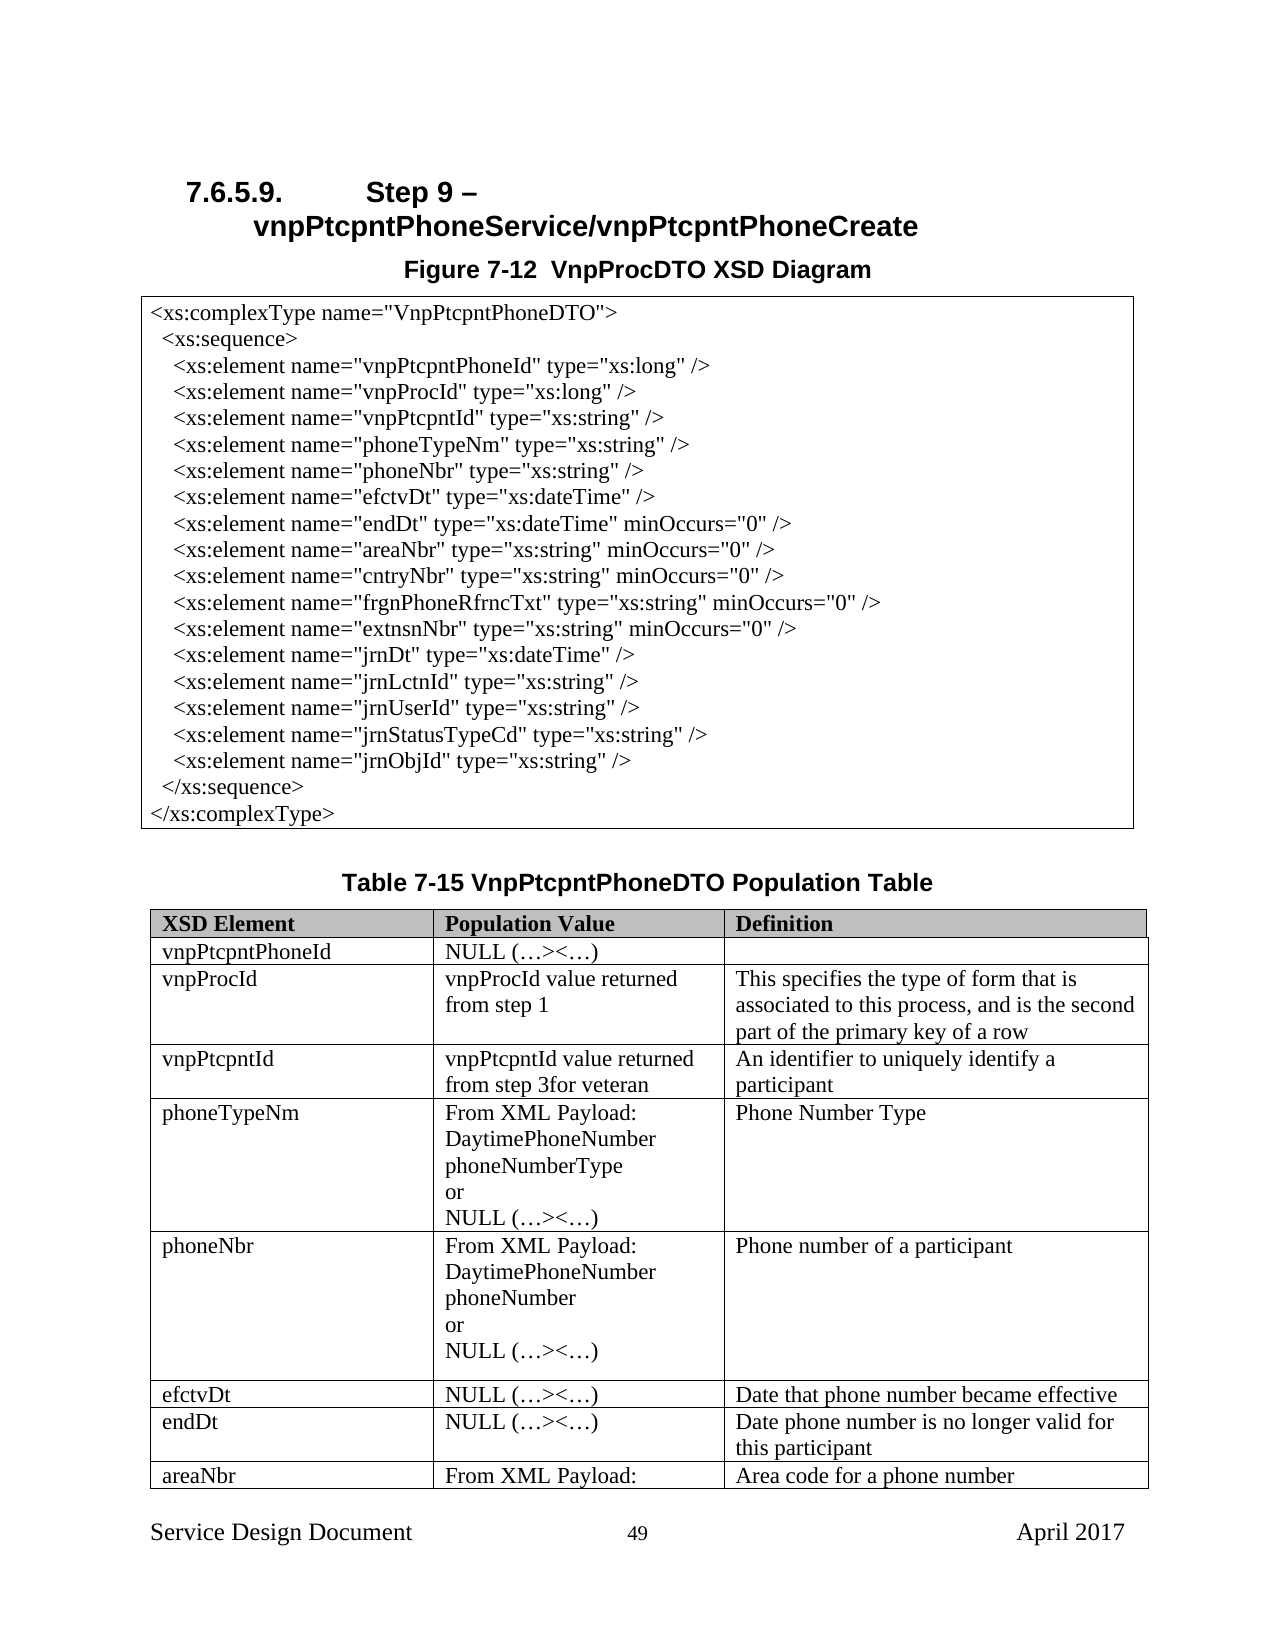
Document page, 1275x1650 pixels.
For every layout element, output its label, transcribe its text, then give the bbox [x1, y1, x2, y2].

table_cell areaNbr [151, 1462, 433, 1488]
table_cell From XML Payload: DaytimePhoneNumber phoneNumber or NULL (…><…) [434, 1232, 724, 1380]
text <xs:element name="efctvDt" type="xs:dateTime" /> [150, 483, 1125, 510]
text </xs:complexType> [142, 797, 1133, 828]
table_header Definition [725, 910, 1146, 937]
text <xs:sequence> [150, 325, 1125, 352]
text <xs:complexType name="VnpPtcpntPhoneDTO"> [142, 297, 1133, 325]
text <xs:element name="phoneNbr" type="xs:string" /> [150, 457, 1125, 483]
table_cell NULL (…><…) [434, 1408, 724, 1461]
table_cell [725, 938, 1148, 964]
text <xs:element name="frgnPhoneRfrncTxt" type="xs:string" minOccurs="0" /> [150, 589, 1125, 615]
text <xs:element name="vnpPtcpntId" type="xs:string" /> [150, 404, 1125, 431]
text <xs:element name="endDt" type="xs:dateTime" minOccurs="0" /> [150, 510, 1125, 536]
text <xs:element name="jrnUserId" type="xs:string" /> [150, 694, 1125, 721]
table_header XSD Element [151, 910, 433, 937]
table_cell vnpProcId value returned from step 1 [434, 965, 724, 1044]
text <xs:element name="phoneTypeNm" type="xs:string" /> [150, 431, 1125, 457]
text <xs:element name="vnpPtcpntPhoneId" type="xs:long" /> [150, 352, 1125, 378]
table_cell From XML Payload: DaytimePhoneNumber phoneNumberType or NULL (…><…) [434, 1099, 724, 1231]
table_cell phoneNbr [151, 1232, 433, 1380]
table_cell This specifies the type of form that is associated to this process, and is the second part of the primary key of a row [725, 965, 1148, 1044]
table_header Population Value [434, 910, 724, 937]
table_cell Date phone number is no longer valid for this participant [725, 1408, 1148, 1461]
table_cell endDt [151, 1408, 433, 1461]
text <xs:element name="jrnDt" type="xs:dateTime" /> [150, 642, 1125, 668]
table_cell vnpPtcpntId value returned from step 3for veteran [434, 1045, 724, 1098]
table_cell An identifier to uniquely identify a participant [725, 1045, 1148, 1098]
table_cell vnpProcId [151, 965, 433, 1044]
text <xs:element name="jrnObjId" type="xs:string" /> [150, 747, 1125, 773]
table_cell NULL (…><…) [434, 938, 724, 964]
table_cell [434, 1462, 724, 1488]
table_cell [725, 1462, 1148, 1488]
text <xs:element name="extnsnNbr" type="xs:string" minOccurs="0" /> [150, 615, 1125, 642]
table_cell phoneTypeNm [151, 1099, 433, 1231]
text <xs:element name="vnpProcId" type="xs:long" /> [150, 378, 1125, 404]
text </xs:sequence> [150, 773, 1125, 797]
table_cell vnpPtcpntPhoneId [151, 938, 433, 964]
text <xs:element name="jrnStatusTypeCd" type="xs:string" /> [150, 721, 1125, 747]
table_cell NULL (…><…) [434, 1381, 724, 1407]
table_cell Date that phone number became effective [725, 1381, 1148, 1407]
text <xs:element name="cntryNbr" type="xs:string" minOccurs="0" /> [150, 562, 1125, 589]
text <xs:element name="jrnLctnId" type="xs:string" /> [150, 668, 1125, 694]
table_cell vnpPtcpntId [151, 1045, 433, 1098]
table_cell Phone Number Type [725, 1099, 1148, 1231]
table_cell Phone number of a participant [725, 1232, 1148, 1380]
text <xs:element name="areaNbr" type="xs:string" minOccurs="0" /> [150, 536, 1125, 562]
table_cell efctvDt [151, 1381, 433, 1407]
subtitle Step 9 – vnpPtcpntPhoneService/vnpPtcpntPhoneCreate [186, 175, 1125, 242]
